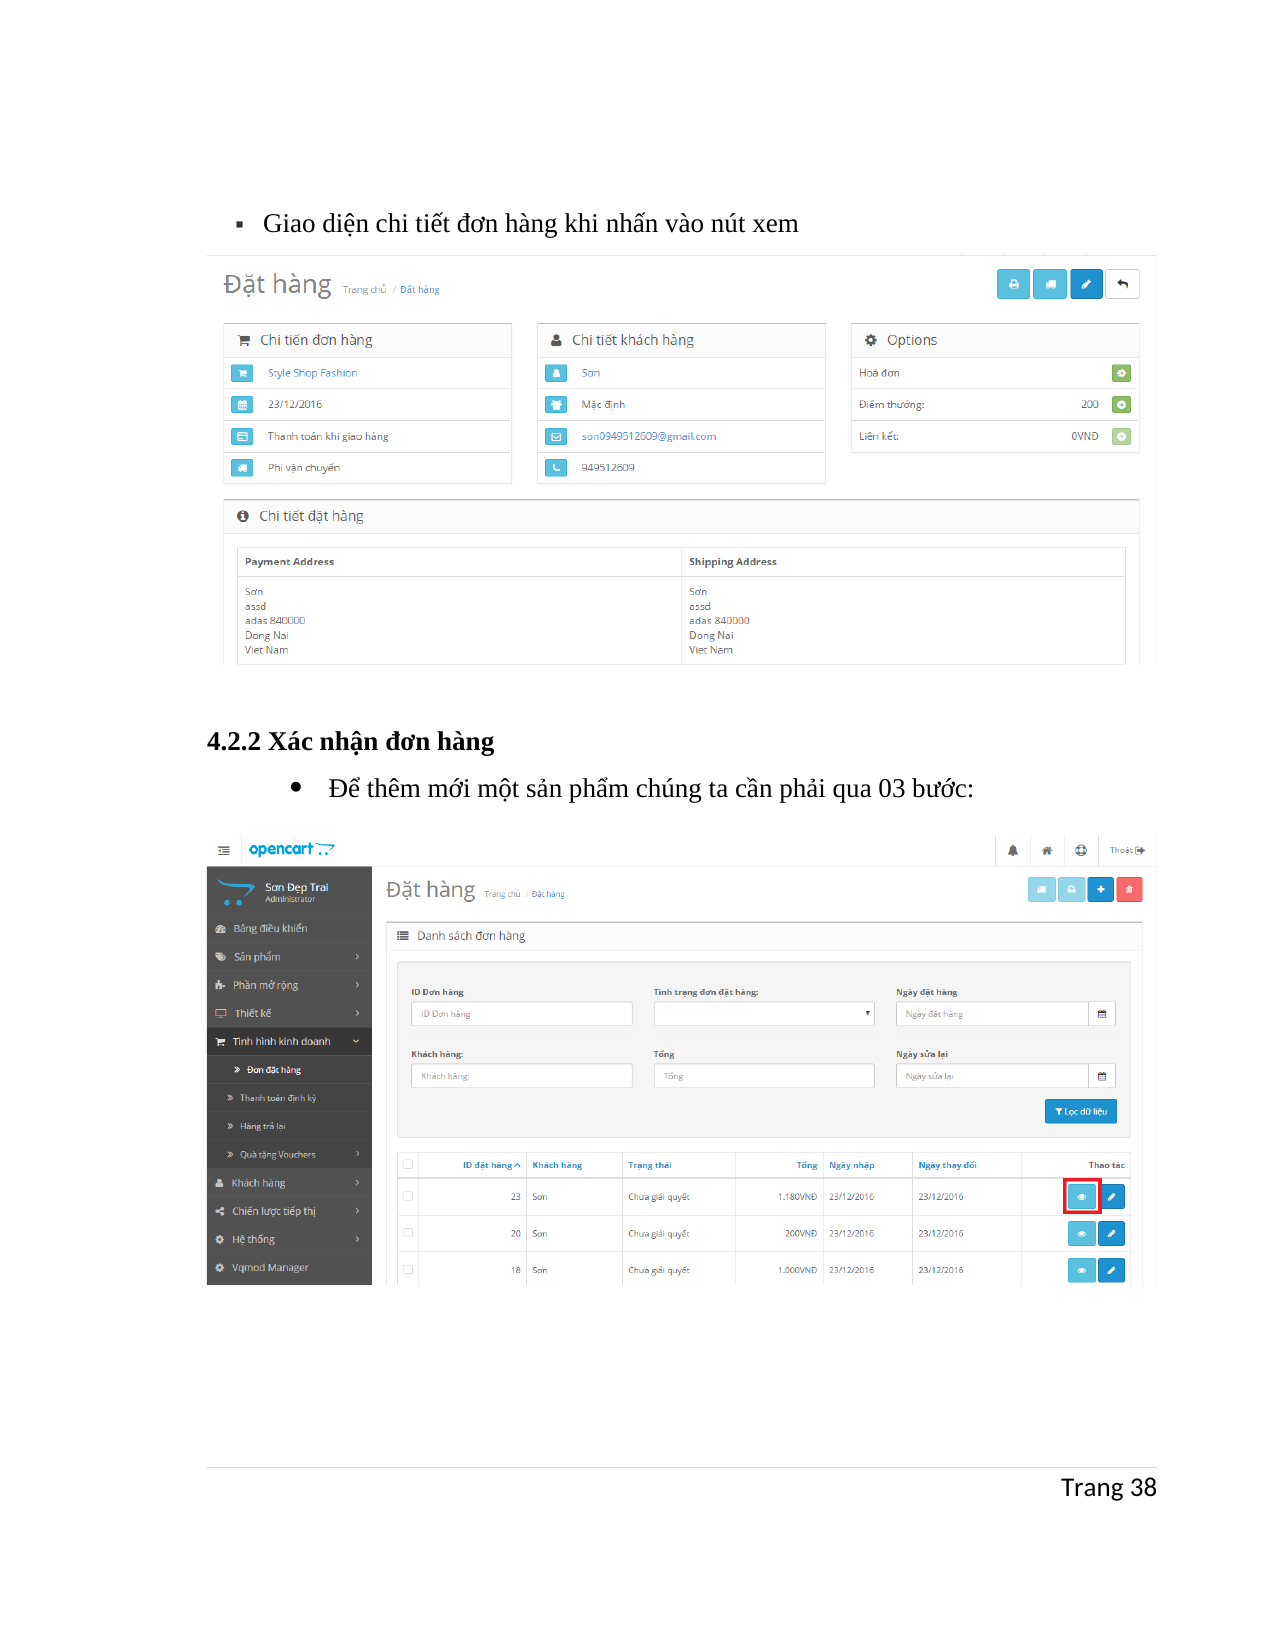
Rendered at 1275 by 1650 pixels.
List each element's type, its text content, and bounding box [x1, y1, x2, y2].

subtitle 4.2.2 Xác nhận đơn hàng [207, 725, 1157, 756]
list Để thêm mới một sản phẩm chúng ta cần phải qua 03 bước: [291, 772, 1157, 803]
picture [206, 253, 1157, 665]
picture [206, 835, 1157, 1285]
list Giao diện chi tiết đơn hàng khi nhấn vào nút xem [234, 207, 1130, 238]
